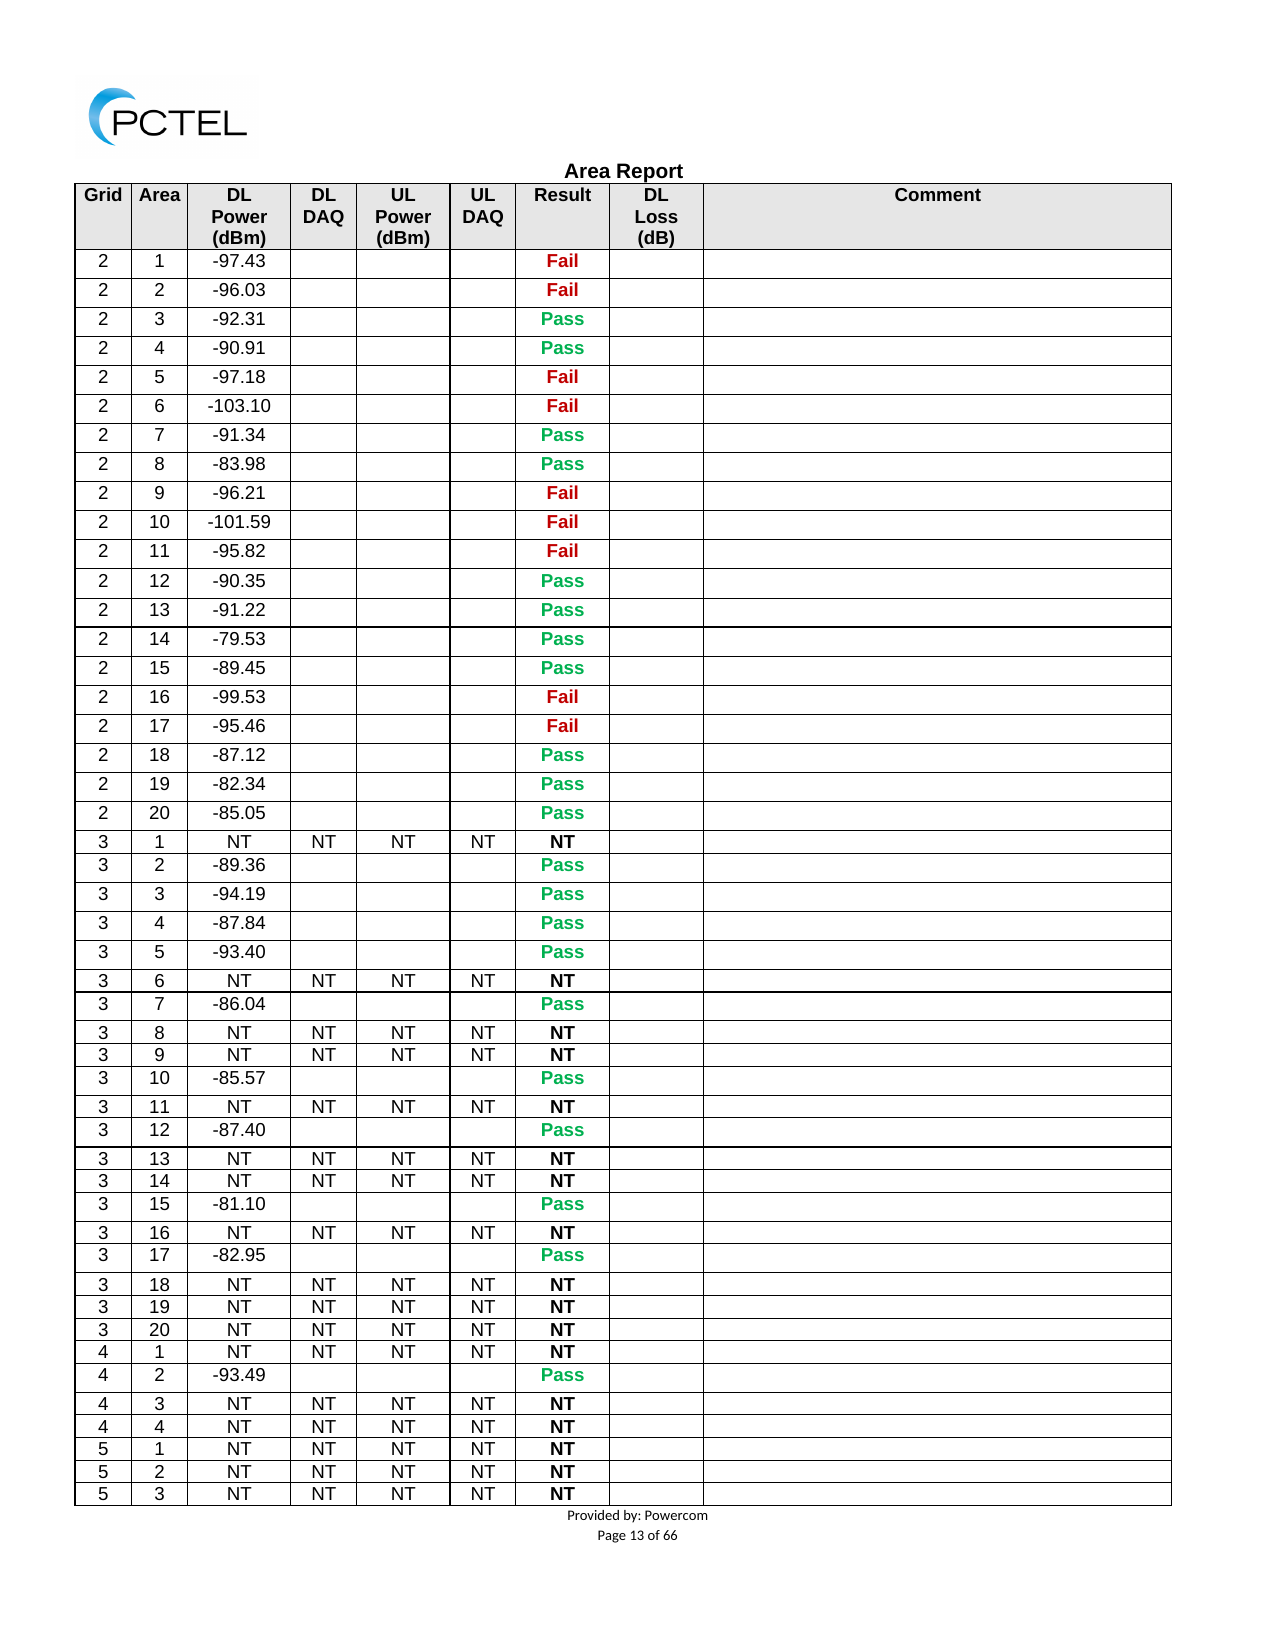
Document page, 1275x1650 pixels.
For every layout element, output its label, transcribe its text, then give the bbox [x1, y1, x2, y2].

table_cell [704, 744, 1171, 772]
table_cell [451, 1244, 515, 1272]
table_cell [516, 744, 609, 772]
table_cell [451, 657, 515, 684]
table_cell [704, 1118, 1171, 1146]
table_cell Pass [516, 308, 609, 336]
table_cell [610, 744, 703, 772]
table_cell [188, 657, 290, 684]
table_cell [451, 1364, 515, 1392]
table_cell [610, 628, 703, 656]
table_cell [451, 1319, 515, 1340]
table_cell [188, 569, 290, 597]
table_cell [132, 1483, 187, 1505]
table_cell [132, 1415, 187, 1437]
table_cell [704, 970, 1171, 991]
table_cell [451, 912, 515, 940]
table_cell [704, 308, 1171, 336]
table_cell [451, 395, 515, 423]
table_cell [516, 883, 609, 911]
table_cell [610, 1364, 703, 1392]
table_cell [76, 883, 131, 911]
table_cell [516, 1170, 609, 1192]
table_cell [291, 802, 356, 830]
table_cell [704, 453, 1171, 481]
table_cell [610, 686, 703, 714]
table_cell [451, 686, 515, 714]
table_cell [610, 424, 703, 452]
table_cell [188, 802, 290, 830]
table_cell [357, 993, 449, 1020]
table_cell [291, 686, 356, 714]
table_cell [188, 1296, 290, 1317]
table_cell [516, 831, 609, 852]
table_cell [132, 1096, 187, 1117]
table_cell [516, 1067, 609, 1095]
table_cell Result [516, 184, 609, 249]
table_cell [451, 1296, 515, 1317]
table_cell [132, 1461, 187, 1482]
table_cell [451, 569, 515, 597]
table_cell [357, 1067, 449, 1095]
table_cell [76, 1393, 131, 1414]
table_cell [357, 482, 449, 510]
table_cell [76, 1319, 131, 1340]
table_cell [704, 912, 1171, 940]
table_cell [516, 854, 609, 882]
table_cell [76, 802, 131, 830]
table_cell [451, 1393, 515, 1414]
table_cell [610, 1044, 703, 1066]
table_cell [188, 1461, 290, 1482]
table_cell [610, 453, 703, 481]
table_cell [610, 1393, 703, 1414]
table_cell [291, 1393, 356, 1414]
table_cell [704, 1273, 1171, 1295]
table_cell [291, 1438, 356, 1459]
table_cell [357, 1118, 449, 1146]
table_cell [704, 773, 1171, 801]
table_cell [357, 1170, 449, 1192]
table_cell Comment [704, 184, 1171, 249]
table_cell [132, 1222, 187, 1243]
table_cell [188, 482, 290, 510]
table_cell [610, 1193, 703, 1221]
table_cell [704, 279, 1171, 307]
table_cell 2 [132, 279, 187, 307]
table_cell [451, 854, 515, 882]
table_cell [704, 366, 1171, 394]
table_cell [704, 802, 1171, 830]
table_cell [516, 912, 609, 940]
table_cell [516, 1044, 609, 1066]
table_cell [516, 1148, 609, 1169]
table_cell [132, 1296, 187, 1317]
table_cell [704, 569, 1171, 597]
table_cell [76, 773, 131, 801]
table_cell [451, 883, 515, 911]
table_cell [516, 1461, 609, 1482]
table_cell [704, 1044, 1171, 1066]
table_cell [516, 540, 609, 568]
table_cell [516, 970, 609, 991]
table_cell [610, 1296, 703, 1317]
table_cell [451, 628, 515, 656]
picture [75, 75, 260, 159]
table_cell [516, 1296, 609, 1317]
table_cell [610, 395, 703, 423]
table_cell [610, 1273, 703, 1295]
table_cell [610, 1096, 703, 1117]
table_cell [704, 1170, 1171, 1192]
table_cell DL DAQ [291, 184, 356, 249]
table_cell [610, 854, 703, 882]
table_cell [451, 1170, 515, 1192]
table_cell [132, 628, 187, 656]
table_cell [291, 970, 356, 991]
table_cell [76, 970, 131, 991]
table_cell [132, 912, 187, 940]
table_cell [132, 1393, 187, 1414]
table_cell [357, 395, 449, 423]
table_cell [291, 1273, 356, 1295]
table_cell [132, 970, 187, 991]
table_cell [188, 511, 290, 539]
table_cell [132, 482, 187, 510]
table_cell [291, 279, 356, 307]
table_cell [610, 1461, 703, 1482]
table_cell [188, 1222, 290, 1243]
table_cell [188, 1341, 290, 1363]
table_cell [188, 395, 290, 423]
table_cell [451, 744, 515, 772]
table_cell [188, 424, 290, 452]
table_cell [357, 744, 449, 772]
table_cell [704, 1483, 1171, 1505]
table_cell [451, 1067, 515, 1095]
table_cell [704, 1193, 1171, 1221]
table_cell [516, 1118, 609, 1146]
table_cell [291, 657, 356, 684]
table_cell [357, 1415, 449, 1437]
table_cell [291, 308, 356, 336]
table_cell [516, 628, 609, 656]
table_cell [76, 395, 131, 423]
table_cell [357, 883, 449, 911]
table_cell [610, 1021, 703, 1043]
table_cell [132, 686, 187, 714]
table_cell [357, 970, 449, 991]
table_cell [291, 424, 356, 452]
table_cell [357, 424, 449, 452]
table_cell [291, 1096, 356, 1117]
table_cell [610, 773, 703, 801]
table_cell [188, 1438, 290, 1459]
table_cell [610, 308, 703, 336]
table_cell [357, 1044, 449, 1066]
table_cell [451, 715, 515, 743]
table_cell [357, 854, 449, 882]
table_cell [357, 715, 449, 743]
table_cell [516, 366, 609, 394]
table_cell 2 [76, 279, 131, 307]
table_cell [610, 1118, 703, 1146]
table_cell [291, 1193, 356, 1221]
table_cell [291, 337, 356, 365]
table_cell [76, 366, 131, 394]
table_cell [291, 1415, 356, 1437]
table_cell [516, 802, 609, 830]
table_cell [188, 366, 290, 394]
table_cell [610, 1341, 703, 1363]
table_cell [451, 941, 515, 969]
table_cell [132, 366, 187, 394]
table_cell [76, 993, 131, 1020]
table_cell Fail [516, 279, 609, 307]
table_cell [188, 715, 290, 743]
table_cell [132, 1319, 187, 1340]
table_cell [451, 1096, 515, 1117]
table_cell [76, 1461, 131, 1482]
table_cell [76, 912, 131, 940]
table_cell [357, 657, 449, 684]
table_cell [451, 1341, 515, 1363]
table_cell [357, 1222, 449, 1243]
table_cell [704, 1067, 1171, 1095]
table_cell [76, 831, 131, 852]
table_cell UL Power (dBm) [357, 184, 449, 249]
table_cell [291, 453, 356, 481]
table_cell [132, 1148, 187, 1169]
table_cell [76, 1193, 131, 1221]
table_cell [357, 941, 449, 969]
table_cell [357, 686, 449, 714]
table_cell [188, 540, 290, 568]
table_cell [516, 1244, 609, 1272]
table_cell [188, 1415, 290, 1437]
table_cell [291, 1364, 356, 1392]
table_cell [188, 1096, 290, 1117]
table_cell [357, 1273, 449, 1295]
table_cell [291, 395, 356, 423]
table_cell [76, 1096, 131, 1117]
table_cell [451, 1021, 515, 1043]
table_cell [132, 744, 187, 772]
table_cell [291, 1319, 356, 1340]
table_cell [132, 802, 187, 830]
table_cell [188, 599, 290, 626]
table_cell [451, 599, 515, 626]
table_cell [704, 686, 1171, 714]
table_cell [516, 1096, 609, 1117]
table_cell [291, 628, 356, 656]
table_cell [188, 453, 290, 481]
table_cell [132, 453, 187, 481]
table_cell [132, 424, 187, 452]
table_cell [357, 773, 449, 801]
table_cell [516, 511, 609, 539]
table_cell [704, 250, 1171, 278]
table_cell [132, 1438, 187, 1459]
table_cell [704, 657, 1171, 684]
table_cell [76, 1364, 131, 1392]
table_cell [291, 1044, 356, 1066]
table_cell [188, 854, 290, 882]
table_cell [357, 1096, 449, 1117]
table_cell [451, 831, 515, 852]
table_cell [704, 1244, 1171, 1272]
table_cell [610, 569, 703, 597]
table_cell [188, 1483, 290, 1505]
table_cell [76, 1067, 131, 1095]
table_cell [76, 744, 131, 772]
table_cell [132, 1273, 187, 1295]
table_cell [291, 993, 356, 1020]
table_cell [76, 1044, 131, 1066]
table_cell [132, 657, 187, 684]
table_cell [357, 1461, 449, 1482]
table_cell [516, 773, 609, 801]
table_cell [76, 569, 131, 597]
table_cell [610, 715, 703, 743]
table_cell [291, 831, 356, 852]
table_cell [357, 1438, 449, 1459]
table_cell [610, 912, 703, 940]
table_cell [357, 308, 449, 336]
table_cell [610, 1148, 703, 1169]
table_cell [451, 308, 515, 336]
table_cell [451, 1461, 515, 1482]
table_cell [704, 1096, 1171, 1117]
table_cell -92.31 [188, 308, 290, 336]
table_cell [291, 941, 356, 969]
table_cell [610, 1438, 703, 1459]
table_header Area Report [75, 159, 1172, 183]
table_cell [610, 250, 703, 278]
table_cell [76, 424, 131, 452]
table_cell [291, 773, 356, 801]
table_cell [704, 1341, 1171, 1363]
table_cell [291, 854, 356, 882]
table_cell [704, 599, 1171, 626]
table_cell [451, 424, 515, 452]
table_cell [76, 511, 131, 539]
table_cell -90.91 [188, 337, 290, 365]
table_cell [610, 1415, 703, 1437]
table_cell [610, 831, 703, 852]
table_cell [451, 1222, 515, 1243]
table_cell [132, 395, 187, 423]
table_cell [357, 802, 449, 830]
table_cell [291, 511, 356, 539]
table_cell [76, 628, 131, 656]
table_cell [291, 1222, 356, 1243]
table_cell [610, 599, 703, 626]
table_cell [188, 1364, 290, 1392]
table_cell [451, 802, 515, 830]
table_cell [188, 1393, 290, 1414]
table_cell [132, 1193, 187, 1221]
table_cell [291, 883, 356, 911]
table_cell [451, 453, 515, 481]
table_cell 2 [76, 337, 131, 365]
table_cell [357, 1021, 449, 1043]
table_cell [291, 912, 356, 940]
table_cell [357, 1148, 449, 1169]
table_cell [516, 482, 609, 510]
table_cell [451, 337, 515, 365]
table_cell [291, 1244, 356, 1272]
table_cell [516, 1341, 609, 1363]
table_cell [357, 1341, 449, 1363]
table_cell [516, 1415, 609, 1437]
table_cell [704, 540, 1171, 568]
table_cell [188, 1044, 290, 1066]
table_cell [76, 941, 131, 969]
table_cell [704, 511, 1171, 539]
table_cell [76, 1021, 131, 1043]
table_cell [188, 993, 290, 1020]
table_cell Fail [516, 250, 609, 278]
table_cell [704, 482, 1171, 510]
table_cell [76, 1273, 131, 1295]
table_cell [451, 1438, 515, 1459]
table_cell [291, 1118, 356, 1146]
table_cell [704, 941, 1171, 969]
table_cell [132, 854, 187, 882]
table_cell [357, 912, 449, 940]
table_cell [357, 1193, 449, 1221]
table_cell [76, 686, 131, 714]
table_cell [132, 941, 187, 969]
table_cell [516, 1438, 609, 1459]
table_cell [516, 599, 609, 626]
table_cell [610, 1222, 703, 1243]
table_cell [610, 279, 703, 307]
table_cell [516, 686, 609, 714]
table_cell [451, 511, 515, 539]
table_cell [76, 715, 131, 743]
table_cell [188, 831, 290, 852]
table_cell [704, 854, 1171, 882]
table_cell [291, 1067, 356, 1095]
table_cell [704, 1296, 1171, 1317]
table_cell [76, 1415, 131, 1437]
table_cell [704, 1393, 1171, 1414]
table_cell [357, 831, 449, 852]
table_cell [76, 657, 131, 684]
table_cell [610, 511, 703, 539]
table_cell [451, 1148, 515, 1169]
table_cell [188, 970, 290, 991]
table_cell Grid [76, 184, 131, 249]
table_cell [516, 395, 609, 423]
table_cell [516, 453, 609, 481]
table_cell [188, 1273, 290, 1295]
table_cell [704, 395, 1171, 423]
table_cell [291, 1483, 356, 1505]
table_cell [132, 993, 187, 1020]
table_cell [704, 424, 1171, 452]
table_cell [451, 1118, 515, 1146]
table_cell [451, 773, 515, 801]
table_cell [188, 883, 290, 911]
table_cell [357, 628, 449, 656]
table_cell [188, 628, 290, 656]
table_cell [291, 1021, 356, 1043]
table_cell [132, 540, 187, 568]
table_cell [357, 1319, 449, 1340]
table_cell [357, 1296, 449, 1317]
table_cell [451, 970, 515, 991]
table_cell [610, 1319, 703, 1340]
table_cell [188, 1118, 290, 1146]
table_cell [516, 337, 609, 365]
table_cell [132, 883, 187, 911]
table_cell 2 [76, 308, 131, 336]
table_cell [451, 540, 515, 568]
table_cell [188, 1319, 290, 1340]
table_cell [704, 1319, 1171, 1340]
table_cell 4 [132, 337, 187, 365]
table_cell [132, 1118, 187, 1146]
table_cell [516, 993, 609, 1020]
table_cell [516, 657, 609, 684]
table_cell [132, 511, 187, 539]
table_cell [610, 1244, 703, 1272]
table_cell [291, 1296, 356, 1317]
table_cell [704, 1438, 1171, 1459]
table_cell [451, 250, 515, 278]
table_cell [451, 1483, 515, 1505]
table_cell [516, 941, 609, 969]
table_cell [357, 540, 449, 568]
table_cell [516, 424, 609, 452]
table_cell DL Loss (dB) [610, 184, 703, 249]
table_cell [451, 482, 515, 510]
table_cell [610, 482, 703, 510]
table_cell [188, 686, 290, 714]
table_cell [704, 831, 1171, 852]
table_cell Area [132, 184, 187, 249]
table_cell -97.43 [188, 250, 290, 278]
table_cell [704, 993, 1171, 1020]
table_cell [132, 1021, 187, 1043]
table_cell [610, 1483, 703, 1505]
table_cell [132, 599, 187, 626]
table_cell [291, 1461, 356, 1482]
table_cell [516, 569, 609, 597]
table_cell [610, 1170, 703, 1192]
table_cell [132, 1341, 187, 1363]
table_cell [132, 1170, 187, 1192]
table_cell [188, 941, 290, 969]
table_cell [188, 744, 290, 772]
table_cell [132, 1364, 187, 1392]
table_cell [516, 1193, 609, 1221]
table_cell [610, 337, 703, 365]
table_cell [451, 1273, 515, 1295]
table_cell 3 [132, 308, 187, 336]
table_cell 1 [132, 250, 187, 278]
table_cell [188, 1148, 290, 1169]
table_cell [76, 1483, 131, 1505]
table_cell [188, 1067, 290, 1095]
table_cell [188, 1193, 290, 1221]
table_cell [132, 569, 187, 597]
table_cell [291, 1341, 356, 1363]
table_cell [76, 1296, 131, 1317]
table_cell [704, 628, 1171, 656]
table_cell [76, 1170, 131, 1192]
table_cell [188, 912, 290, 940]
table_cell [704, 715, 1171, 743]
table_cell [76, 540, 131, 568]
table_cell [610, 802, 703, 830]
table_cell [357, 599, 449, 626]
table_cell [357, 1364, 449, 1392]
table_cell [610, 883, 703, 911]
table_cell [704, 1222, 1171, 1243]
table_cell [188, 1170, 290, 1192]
table_cell [357, 250, 449, 278]
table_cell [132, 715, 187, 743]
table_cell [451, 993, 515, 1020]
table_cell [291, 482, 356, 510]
table_cell DL Power (dBm) [188, 184, 290, 249]
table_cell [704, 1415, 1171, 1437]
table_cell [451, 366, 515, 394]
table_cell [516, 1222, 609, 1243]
table_cell UL DAQ [451, 184, 515, 249]
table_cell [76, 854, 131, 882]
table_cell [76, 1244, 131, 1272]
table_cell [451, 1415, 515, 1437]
table_cell [291, 250, 356, 278]
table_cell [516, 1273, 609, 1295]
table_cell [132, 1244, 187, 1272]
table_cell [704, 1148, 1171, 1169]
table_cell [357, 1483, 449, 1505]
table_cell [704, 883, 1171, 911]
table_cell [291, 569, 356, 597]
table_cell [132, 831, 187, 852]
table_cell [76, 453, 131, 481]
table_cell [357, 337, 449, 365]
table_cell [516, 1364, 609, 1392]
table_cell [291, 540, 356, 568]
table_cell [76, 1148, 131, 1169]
table_cell 2 [76, 250, 131, 278]
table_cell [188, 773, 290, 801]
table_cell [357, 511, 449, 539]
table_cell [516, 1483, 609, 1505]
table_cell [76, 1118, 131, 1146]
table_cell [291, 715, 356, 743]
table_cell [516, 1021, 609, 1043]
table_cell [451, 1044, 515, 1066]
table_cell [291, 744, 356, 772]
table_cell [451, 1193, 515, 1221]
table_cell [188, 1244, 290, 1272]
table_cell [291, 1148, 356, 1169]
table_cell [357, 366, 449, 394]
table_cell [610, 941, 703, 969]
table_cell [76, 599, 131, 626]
table_cell [357, 279, 449, 307]
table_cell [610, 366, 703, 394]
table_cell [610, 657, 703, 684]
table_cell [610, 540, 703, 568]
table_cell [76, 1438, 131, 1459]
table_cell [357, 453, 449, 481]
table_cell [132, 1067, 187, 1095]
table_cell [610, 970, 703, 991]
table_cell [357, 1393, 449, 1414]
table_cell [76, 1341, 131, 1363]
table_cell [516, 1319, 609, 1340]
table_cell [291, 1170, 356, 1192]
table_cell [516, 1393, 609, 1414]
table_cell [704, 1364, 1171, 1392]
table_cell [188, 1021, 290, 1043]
table_cell -96.03 [188, 279, 290, 307]
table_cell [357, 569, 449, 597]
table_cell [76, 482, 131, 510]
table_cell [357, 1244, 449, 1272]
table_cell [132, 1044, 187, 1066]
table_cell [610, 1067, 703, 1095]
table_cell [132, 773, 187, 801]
table_cell [451, 279, 515, 307]
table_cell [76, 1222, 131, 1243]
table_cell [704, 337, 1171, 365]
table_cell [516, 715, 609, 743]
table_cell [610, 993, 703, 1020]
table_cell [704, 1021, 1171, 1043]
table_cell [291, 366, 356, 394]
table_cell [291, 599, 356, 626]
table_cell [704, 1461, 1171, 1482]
